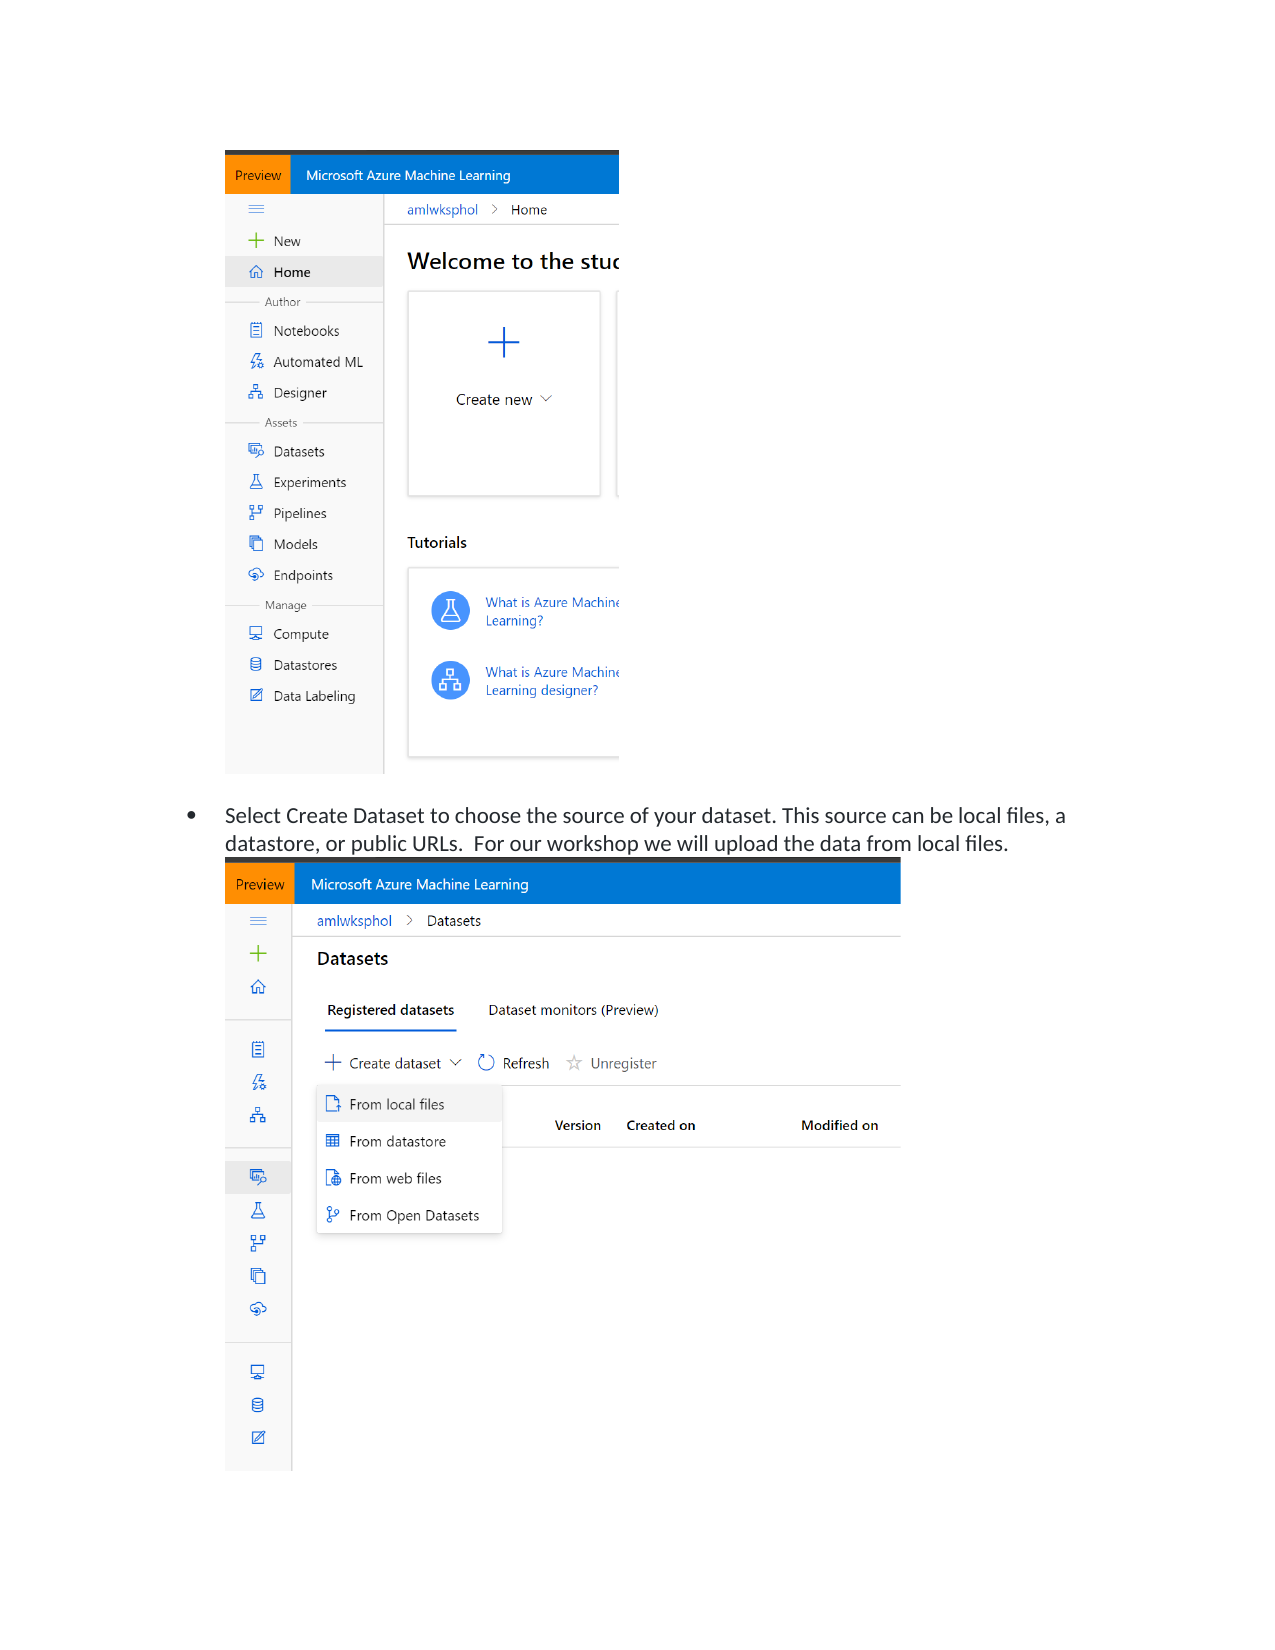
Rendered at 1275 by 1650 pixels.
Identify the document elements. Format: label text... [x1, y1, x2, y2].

picture [225, 857, 901, 1471]
list Select Create Dataset to choose the source of your dataset. This source can be local files, a datastore, or public URLs. For our workshop we will upload the data from local files. [187, 801, 1125, 857]
picture [225, 150, 619, 774]
